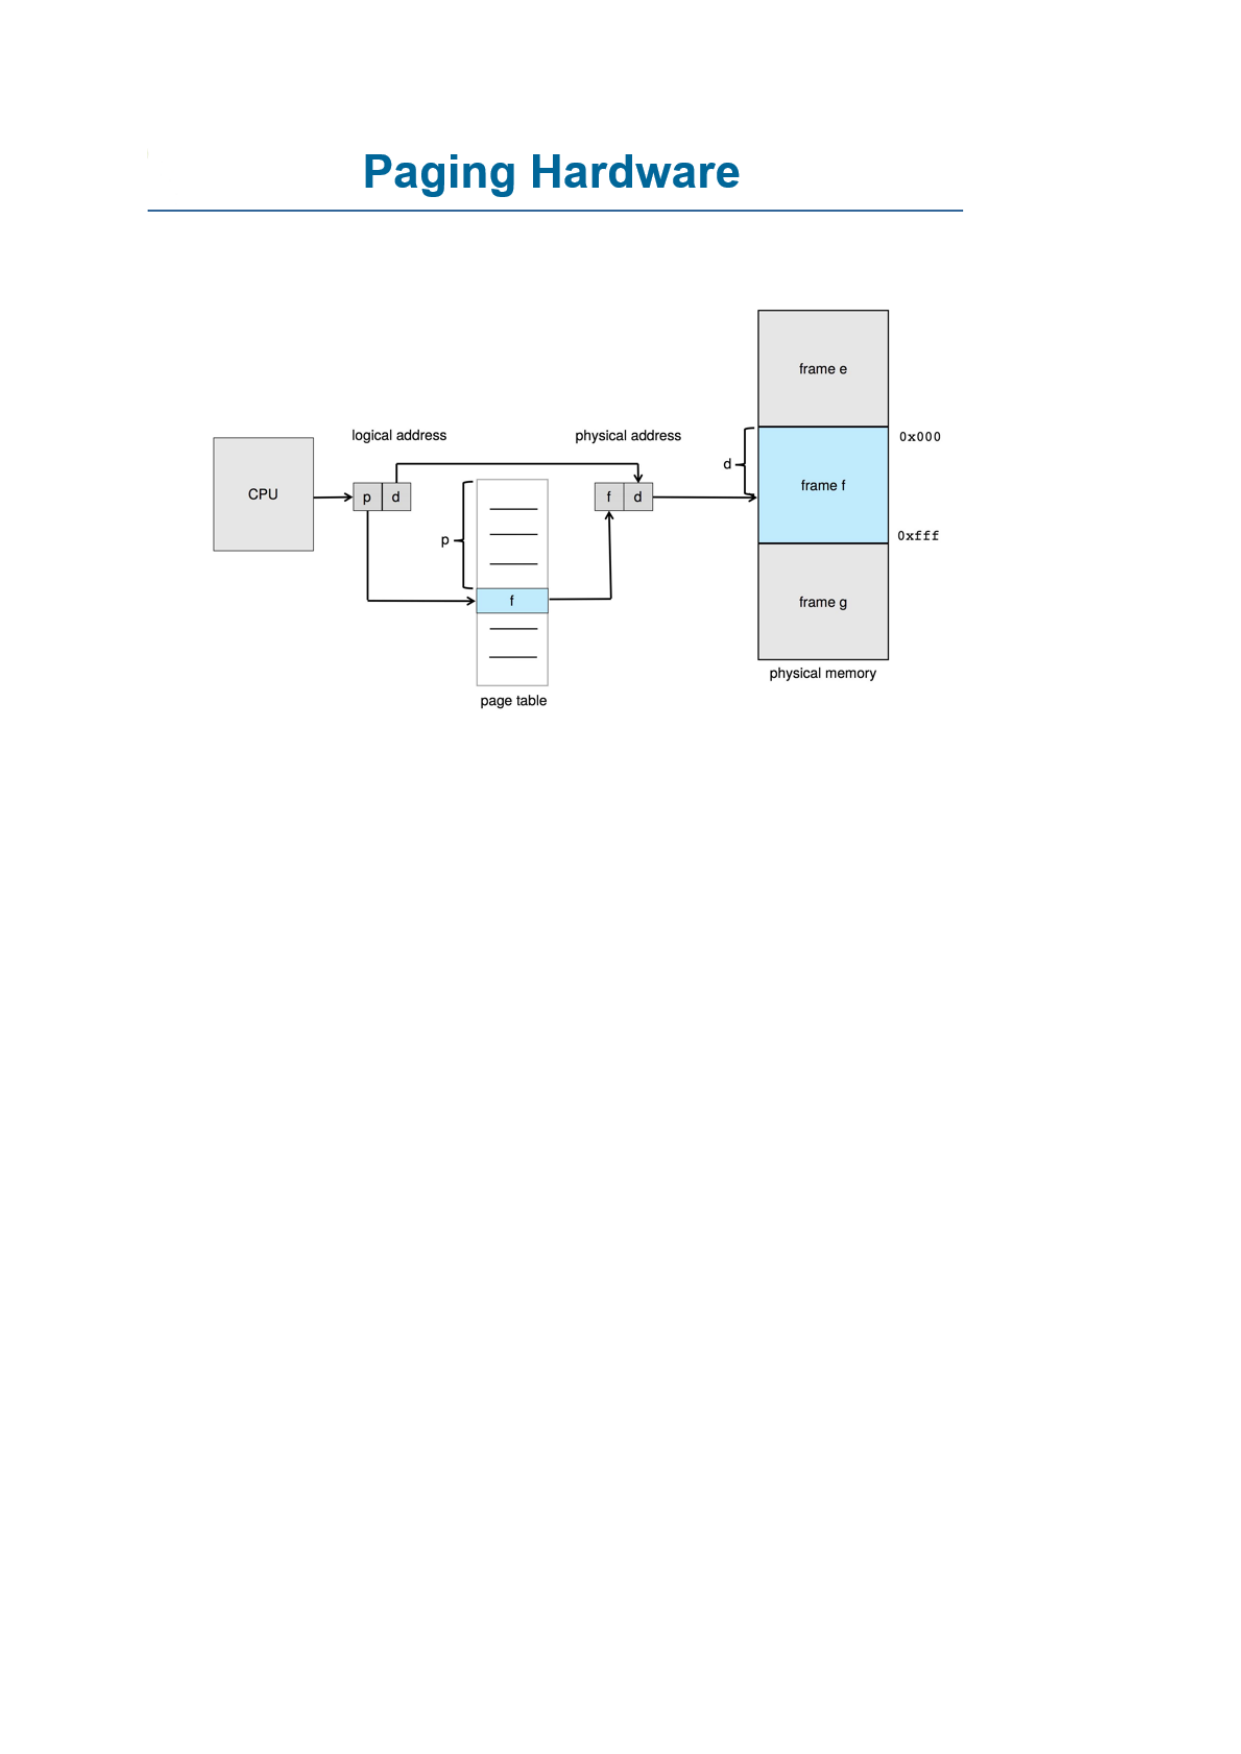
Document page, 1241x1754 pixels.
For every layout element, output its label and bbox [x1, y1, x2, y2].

picture [147, 147, 964, 750]
